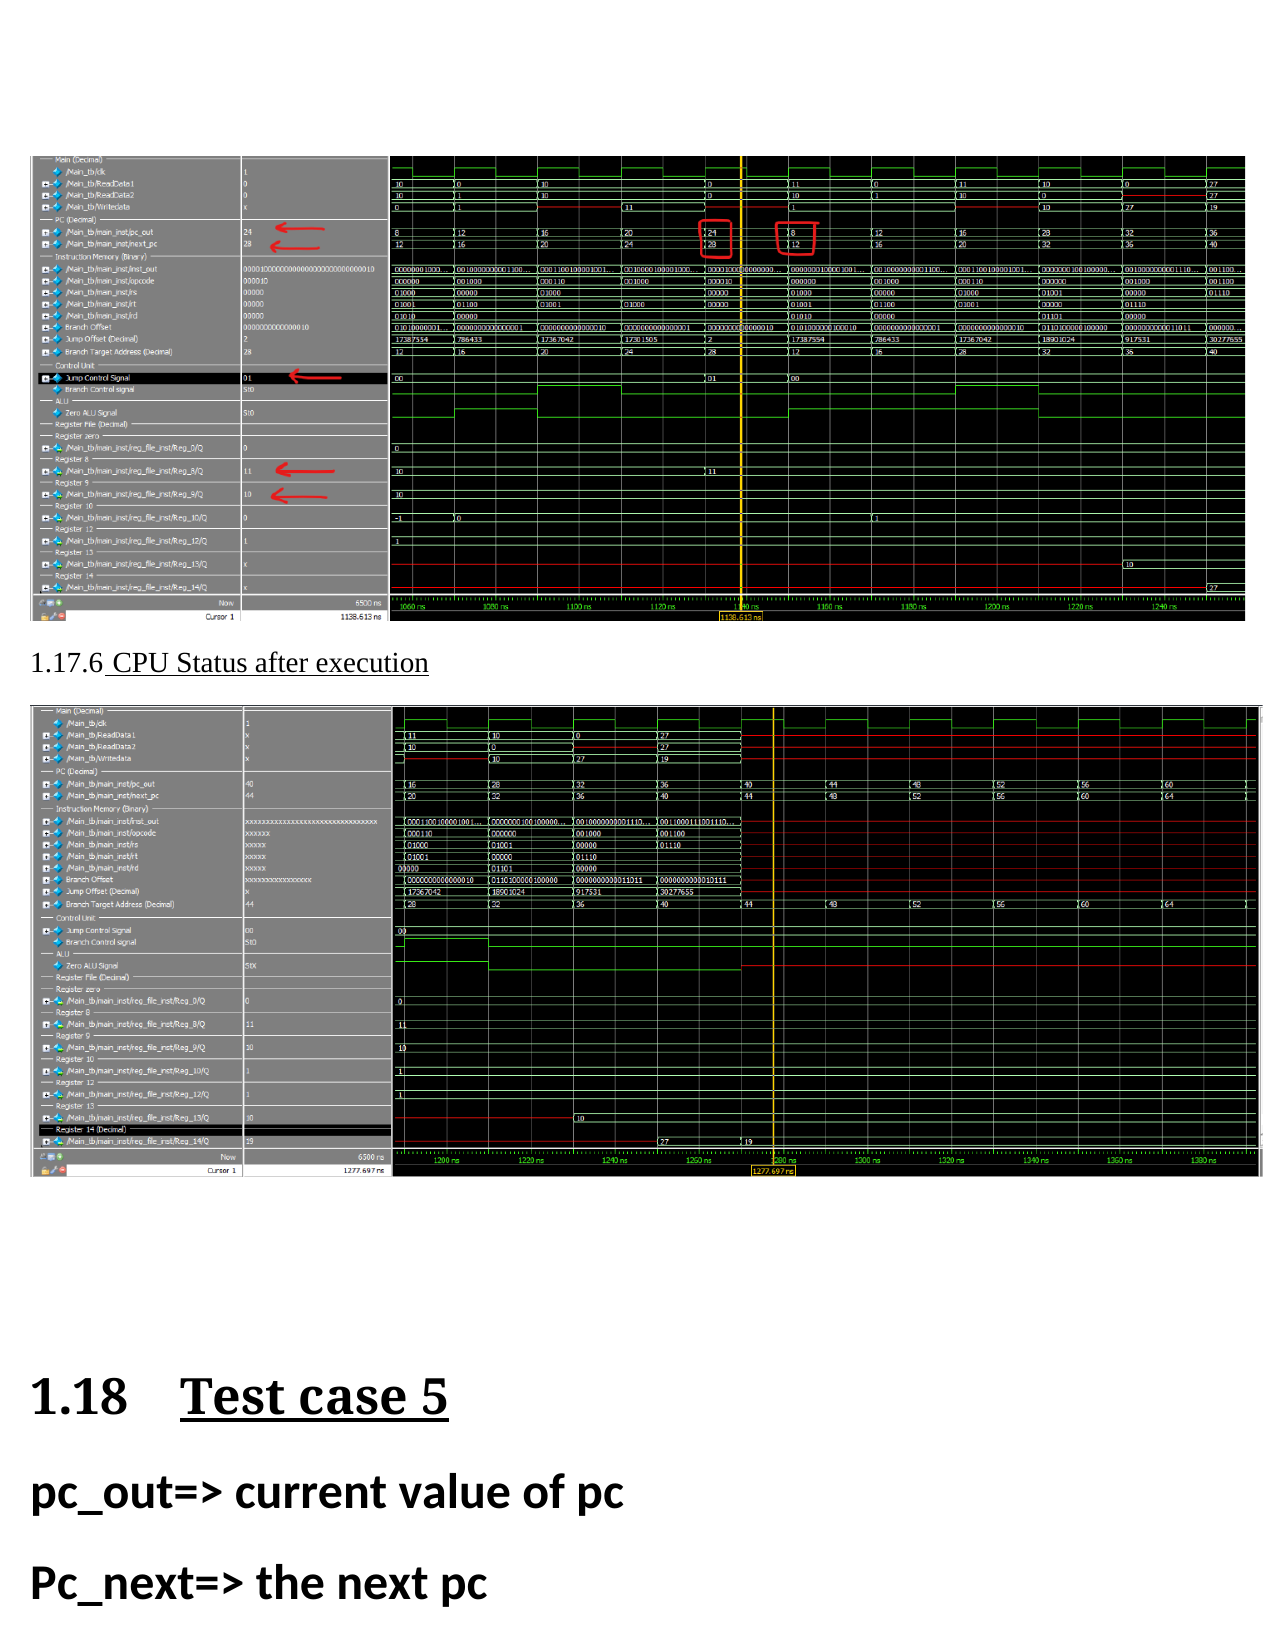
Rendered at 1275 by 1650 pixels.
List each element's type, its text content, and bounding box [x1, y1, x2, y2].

text Pc_next=> the next pc [30, 1551, 1245, 1612]
text pc_out=> current value of pc [30, 1460, 1245, 1521]
subtitle Test case 5 [30, 1361, 1245, 1429]
subtitle CPU Status after execution [30, 646, 1245, 679]
picture [30, 156, 1246, 621]
picture [30, 705, 1263, 1177]
